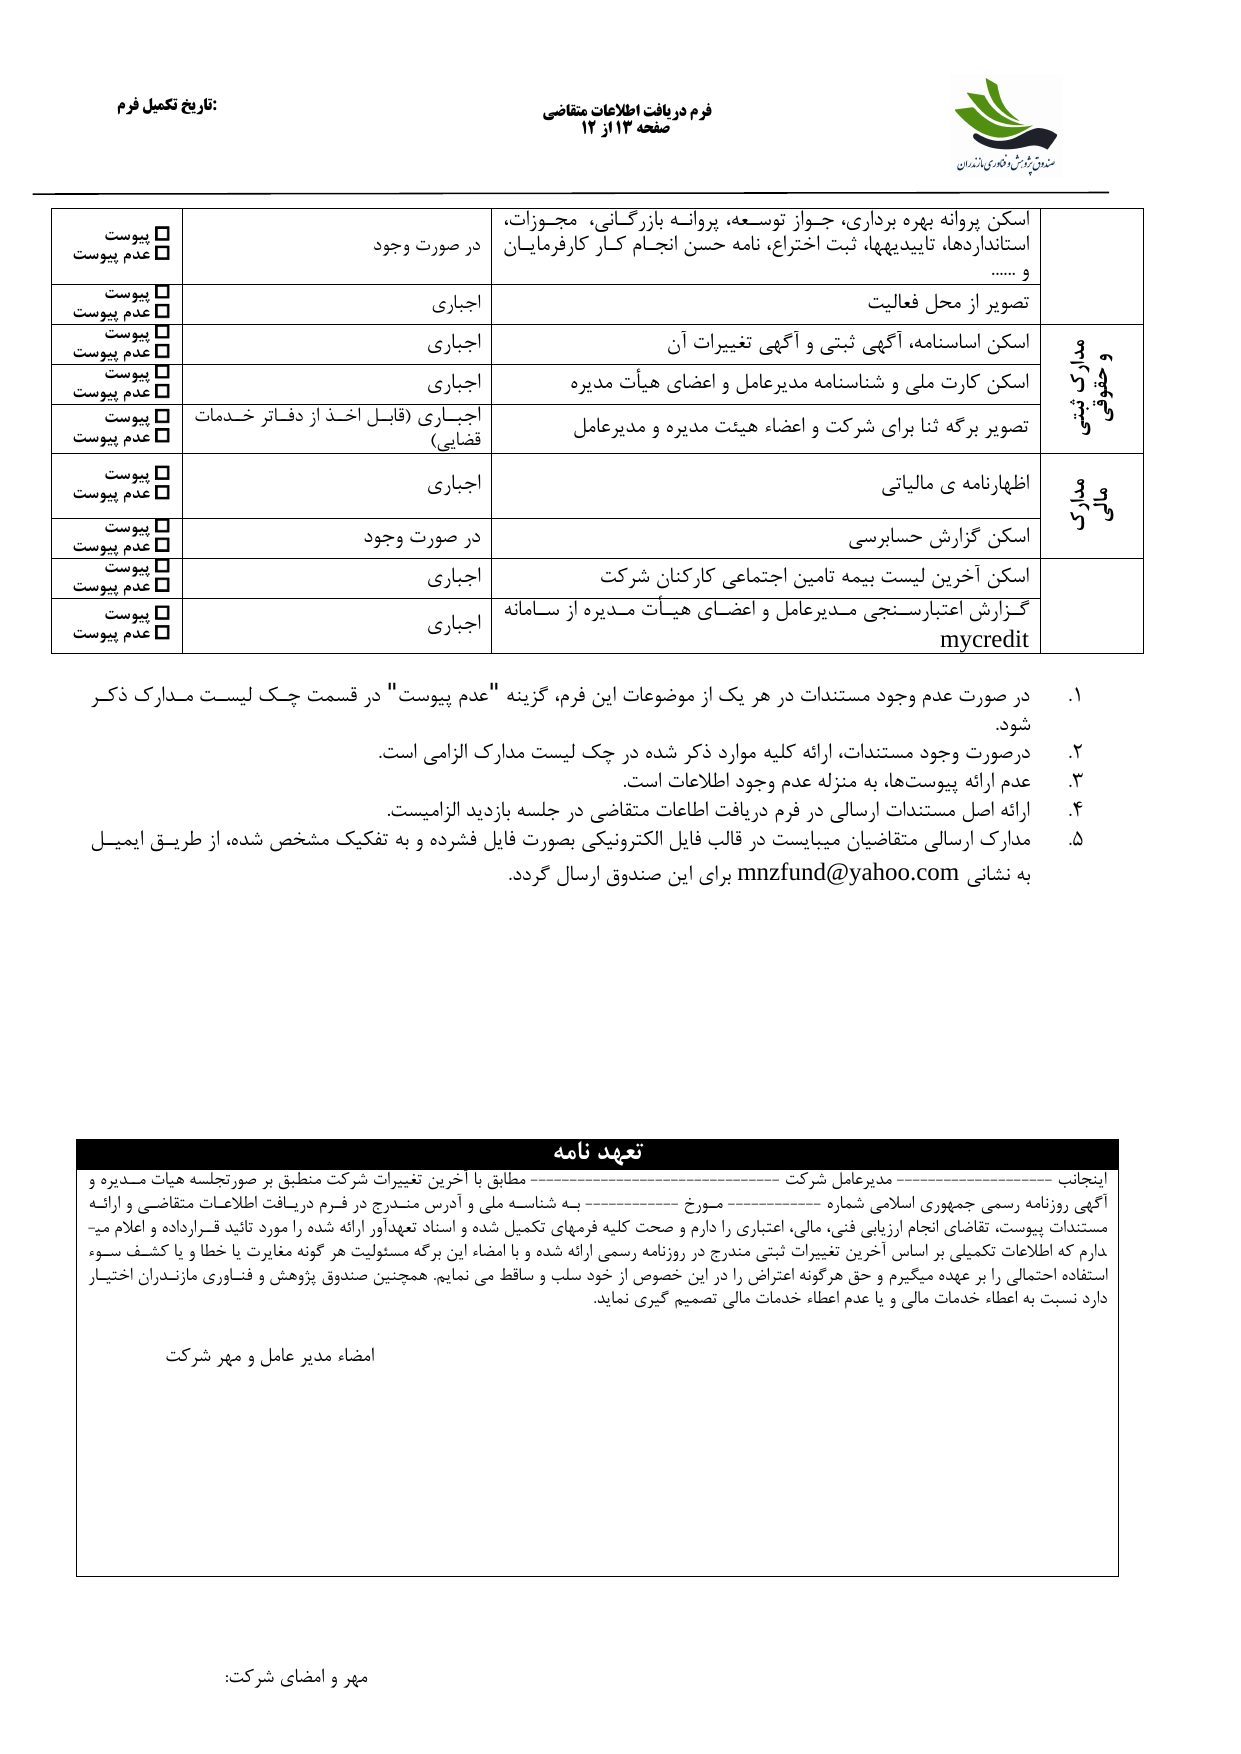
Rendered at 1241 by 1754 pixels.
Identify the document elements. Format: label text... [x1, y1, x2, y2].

table_cell مدارک مالی [1041, 454, 1143, 558]
table_cell پیوست عدم پیوست [52, 405, 182, 453]
table_cell اسکن آخرین لیست بیمه تامین اجتماعی کارکنان شرکت [492, 559, 1040, 598]
table_cell پیوست عدم پیوست [52, 519, 182, 558]
table_cell پیوست عدم پیوست [52, 599, 182, 653]
table_cell پیوست عدم پیوست [52, 365, 182, 404]
table_cell اسکن گزارش حسابرسی [492, 519, 1040, 558]
list ارائه اصل مستندات ارسالی در فرم دریافت اطاعات متقاضی در جلسه بازدید الزامیست. [90, 800, 1068, 825]
table_header تعهد نامه [77, 1140, 1118, 1169]
table_cell اجباری (قابل اخذ از دفاتر خدمات قضایی) [183, 405, 491, 453]
table_cell پیوست عدم پیوست [52, 454, 182, 518]
list عدم ارائه پیوست‌ها، به منزله عدم وجود اطلاعات است. [90, 771, 1068, 796]
table_cell اجباری [183, 365, 491, 404]
list در صورت عدم وجود مستندات در هر یک از موضوعات این فرم، گزینه "عدم پیوست" در قسمت چک لیست مدارک ذکر شود. [90, 685, 1068, 739]
table_cell پیوست عدم پیوست [52, 209, 182, 284]
table_cell اجباری [183, 599, 491, 653]
table_cell در صورت وجود [183, 209, 491, 284]
list درصورت وجود مستندات، ارائه کلیه موارد ذکر شده در چک لیست مدارک الزامی است. [90, 742, 1068, 767]
table_cell مدارک ثبتی و حقوقی [1041, 325, 1143, 453]
table_cell پیوست عدم پیوست [52, 559, 182, 598]
table_cell در صورت وجود [183, 519, 491, 558]
table_cell [1041, 559, 1143, 653]
table_cell اظهارنامه ی مالیاتی [492, 454, 1040, 518]
table_cell اسکن اساسنامه، آگهی ثبتی و آگهی تغییرات آن [492, 325, 1040, 364]
table_cell اسکن کارت ملی و شناسنامه مدیرعامل و اعضای هیأت مدیره [492, 365, 1040, 404]
table_cell اجباری [183, 454, 491, 518]
picture [950, 75, 1063, 178]
table_cell تصویر از محل فعالیت [492, 285, 1040, 324]
table_cell پیوست عدم پیوست [52, 325, 182, 364]
list مدارک ارسالی متقاضیان میبایست در قالب فایل الکترونیکی بصورت فایل فشرده و به تفکیک مشخص شده، از طریق ایمیل به نشانی mnzfund@yahoo.com برای این صندوق ارسال گردد. [90, 829, 1068, 889]
table_cell پیوست عدم پیوست [52, 285, 182, 324]
table_cell اینجانب -------------------- مدیرعامل شرکت -------------------------------- مطابق با آخرین تغییرات شرکت منطبق بر صورتجلسه هیات مدیره و آگهی روزنامه رسمی جمهوری اسلامی شماره ------------ مورخ ------------ به شناسه ملی و آدرس مندرج در فرم دریافت اطلاعات متقاضی و ارائه مستندات پیوست، تقاضای انجام ارزیابی فنی، مالی، اعتباری را دارم و صحت کلیه فرمهای تکمیل شده و اسناد تعهدآور ارائه شده را مورد تائید قرارداده و اعلام میدارم که اطلاعات تکمیلی بر اساس آخرین تغییرات ثبتی مندرج در روزنامه رسمی ارائه شده و با امضاء این برگه مسئولیت هر گونه مغایرت یا خطا و یا کشف سوء استفاده احتمالی را بر عهده میگیرم و حق هرگونه اعتراض را در این خصوص از خود سلب و ساقط می نمایم. همچنین صندوق پژوهش و فناوری مازندران اختیار دارد نسبت به اعطاء خدمات مالی و یا عدم اعطاء خدمات مالی تصمیم گیری نماید. امضاء مدیر عامل و مهر شرکت [77, 1170, 1118, 1576]
table_cell اجباری [183, 285, 491, 324]
table_cell اسکن پروانه بهره برداری، جواز توسعه، پروانه بازرگانی، مجوزات، استانداردها، تاییدیهها، ثبت اختراع، نامه حسن انجام کار کارفرمایان و ...... [492, 209, 1040, 284]
table_cell اجباری [183, 325, 491, 364]
table_cell اجباری [183, 559, 491, 598]
table_cell گزارش اعتبارسنجی مدیرعامل و اعضای هیأت مدیره از سامانه mycredit [492, 599, 1040, 653]
table_cell تصویر برگه ثنا برای شرکت و اعضاء هیئت مدیره و مدیرعامل [492, 405, 1040, 453]
